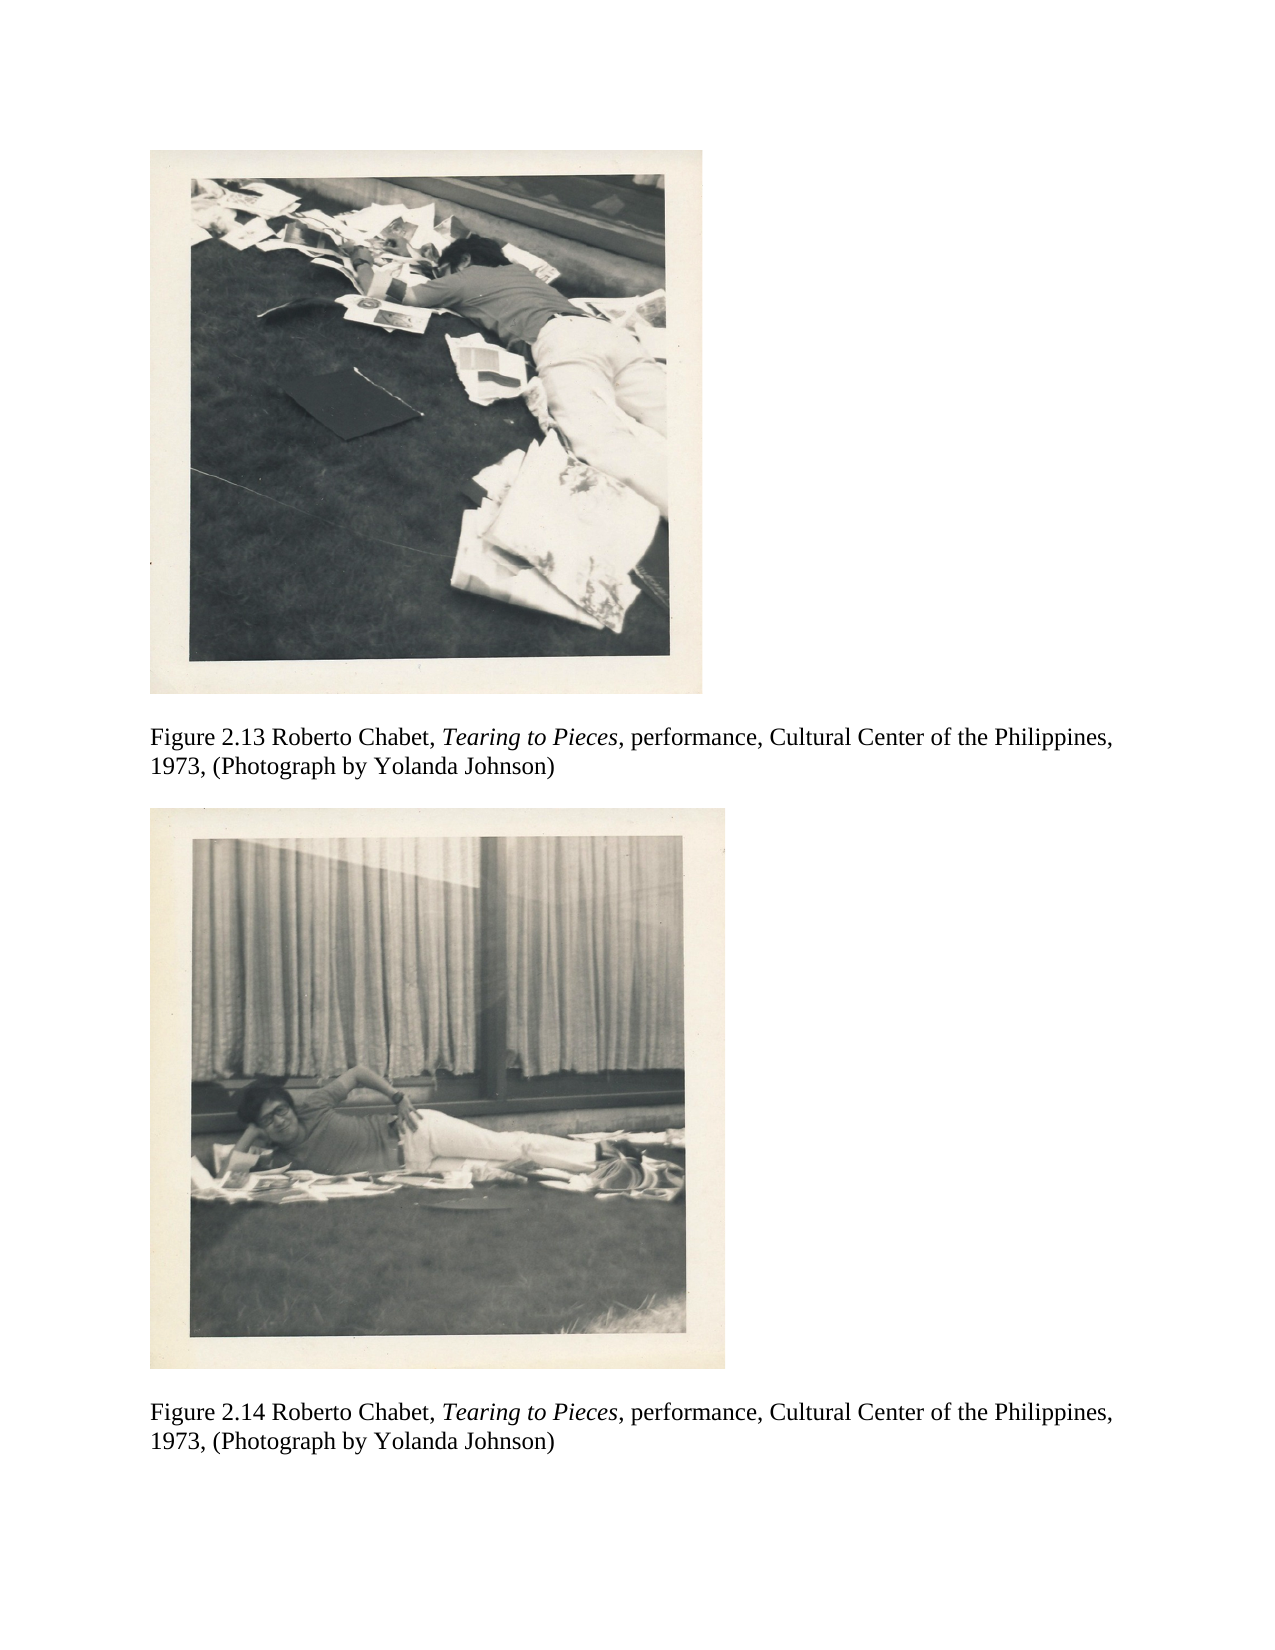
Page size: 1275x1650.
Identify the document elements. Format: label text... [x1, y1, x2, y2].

text Figure 2.14 Roberto Chabet, Tearing to Pieces, performance, Cultural Center of the Philippines, 1973, (Photograph by Yolanda Johnson) [150, 1397, 1125, 1455]
picture [150, 808, 725, 1369]
picture [150, 150, 703, 694]
text Figure 2.13 Roberto Chabet, Tearing to Pieces, performance, Cultural Center of the Philippines, 1973, (Photograph by Yolanda Johnson) [150, 722, 1125, 780]
